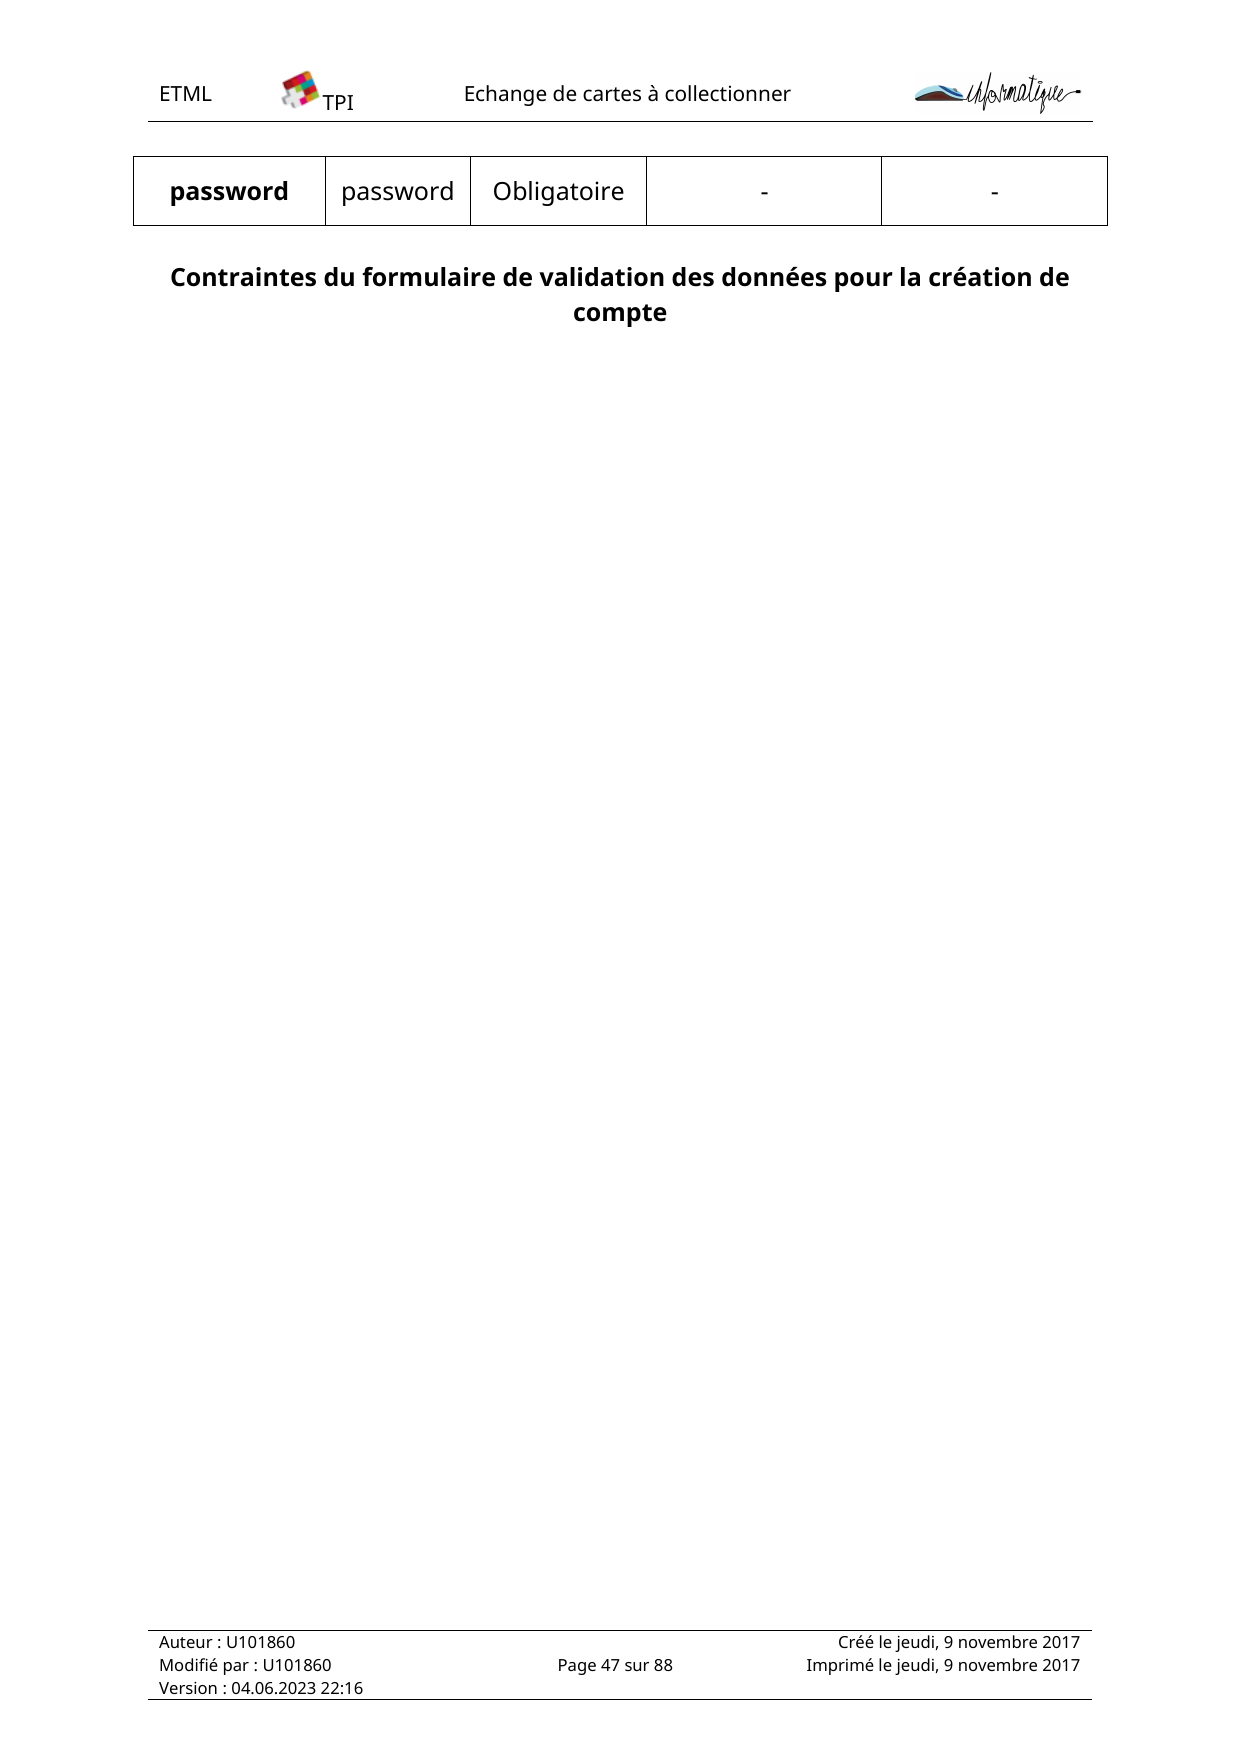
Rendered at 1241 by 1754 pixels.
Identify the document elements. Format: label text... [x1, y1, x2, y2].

table_cell - [882, 157, 1107, 225]
text Contraintes du formulaire de validation des données pour la création de compte [148, 260, 1092, 328]
table_cell - [647, 157, 881, 225]
picture [276, 69, 323, 111]
table_cell password [134, 157, 325, 225]
table_cell Obligatoire [471, 157, 646, 225]
table_cell password [326, 157, 470, 225]
